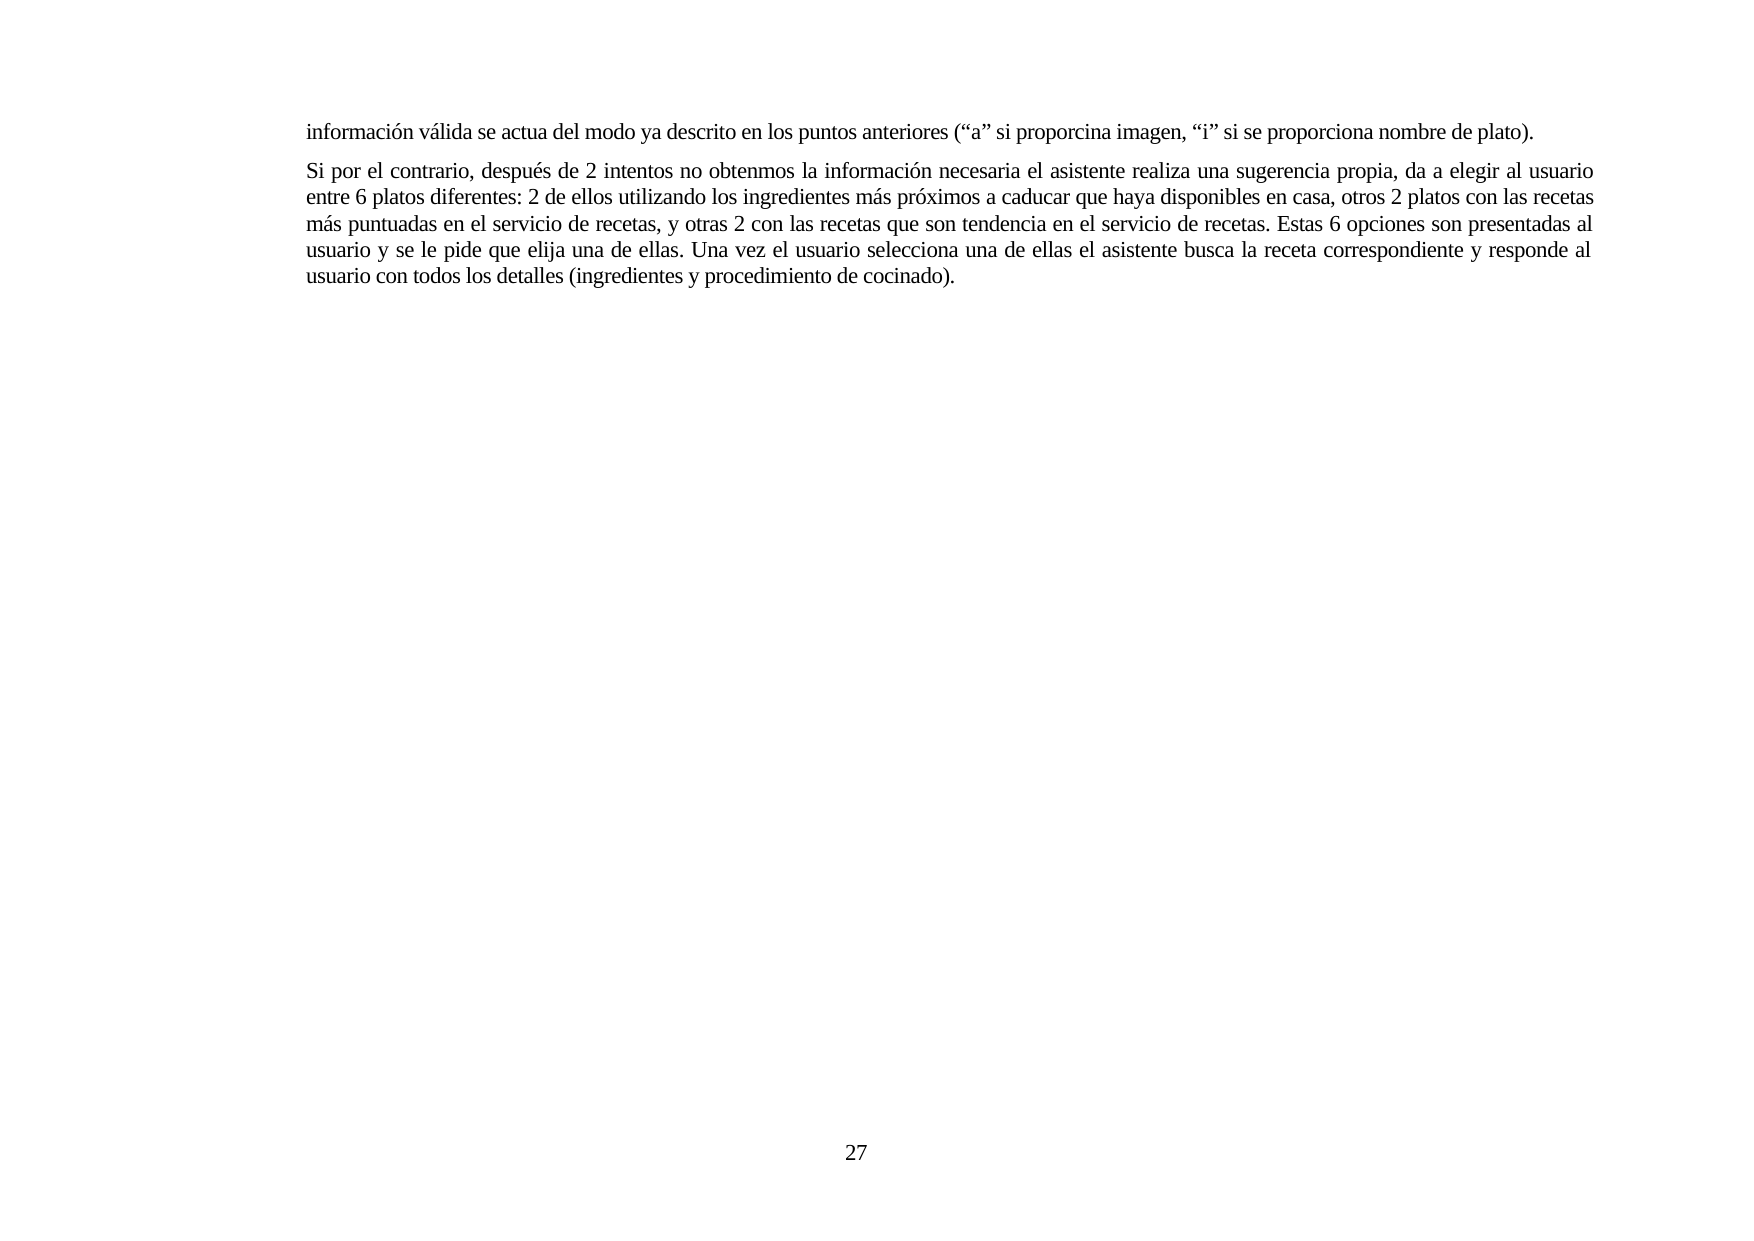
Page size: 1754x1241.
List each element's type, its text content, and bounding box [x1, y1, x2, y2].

list Si por el contrario, después de 2 intentos no obtenmos la información necesaria el asistente realiza una sugerencia propia, da a elegir al usuario entre 6 platos diferentes: 2 de ellos utilizando los ingredientes más próximos a caducar que haya disponibles en casa, otros 2 platos con las recetas más puntuadas en el servicio de recetas, y otras 2 con las recetas que son tendencia en el servicio de recetas. Estas 6 opciones son presentadas al usuario y se le pide que elija una de ellas. Una vez el usuario selecciona una de ellas el asistente busca la receta correspondiente y responde al usuario con todos los detalles (ingredientes y procedimiento de cocinado). [306, 157, 1594, 289]
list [287, 118, 1594, 144]
